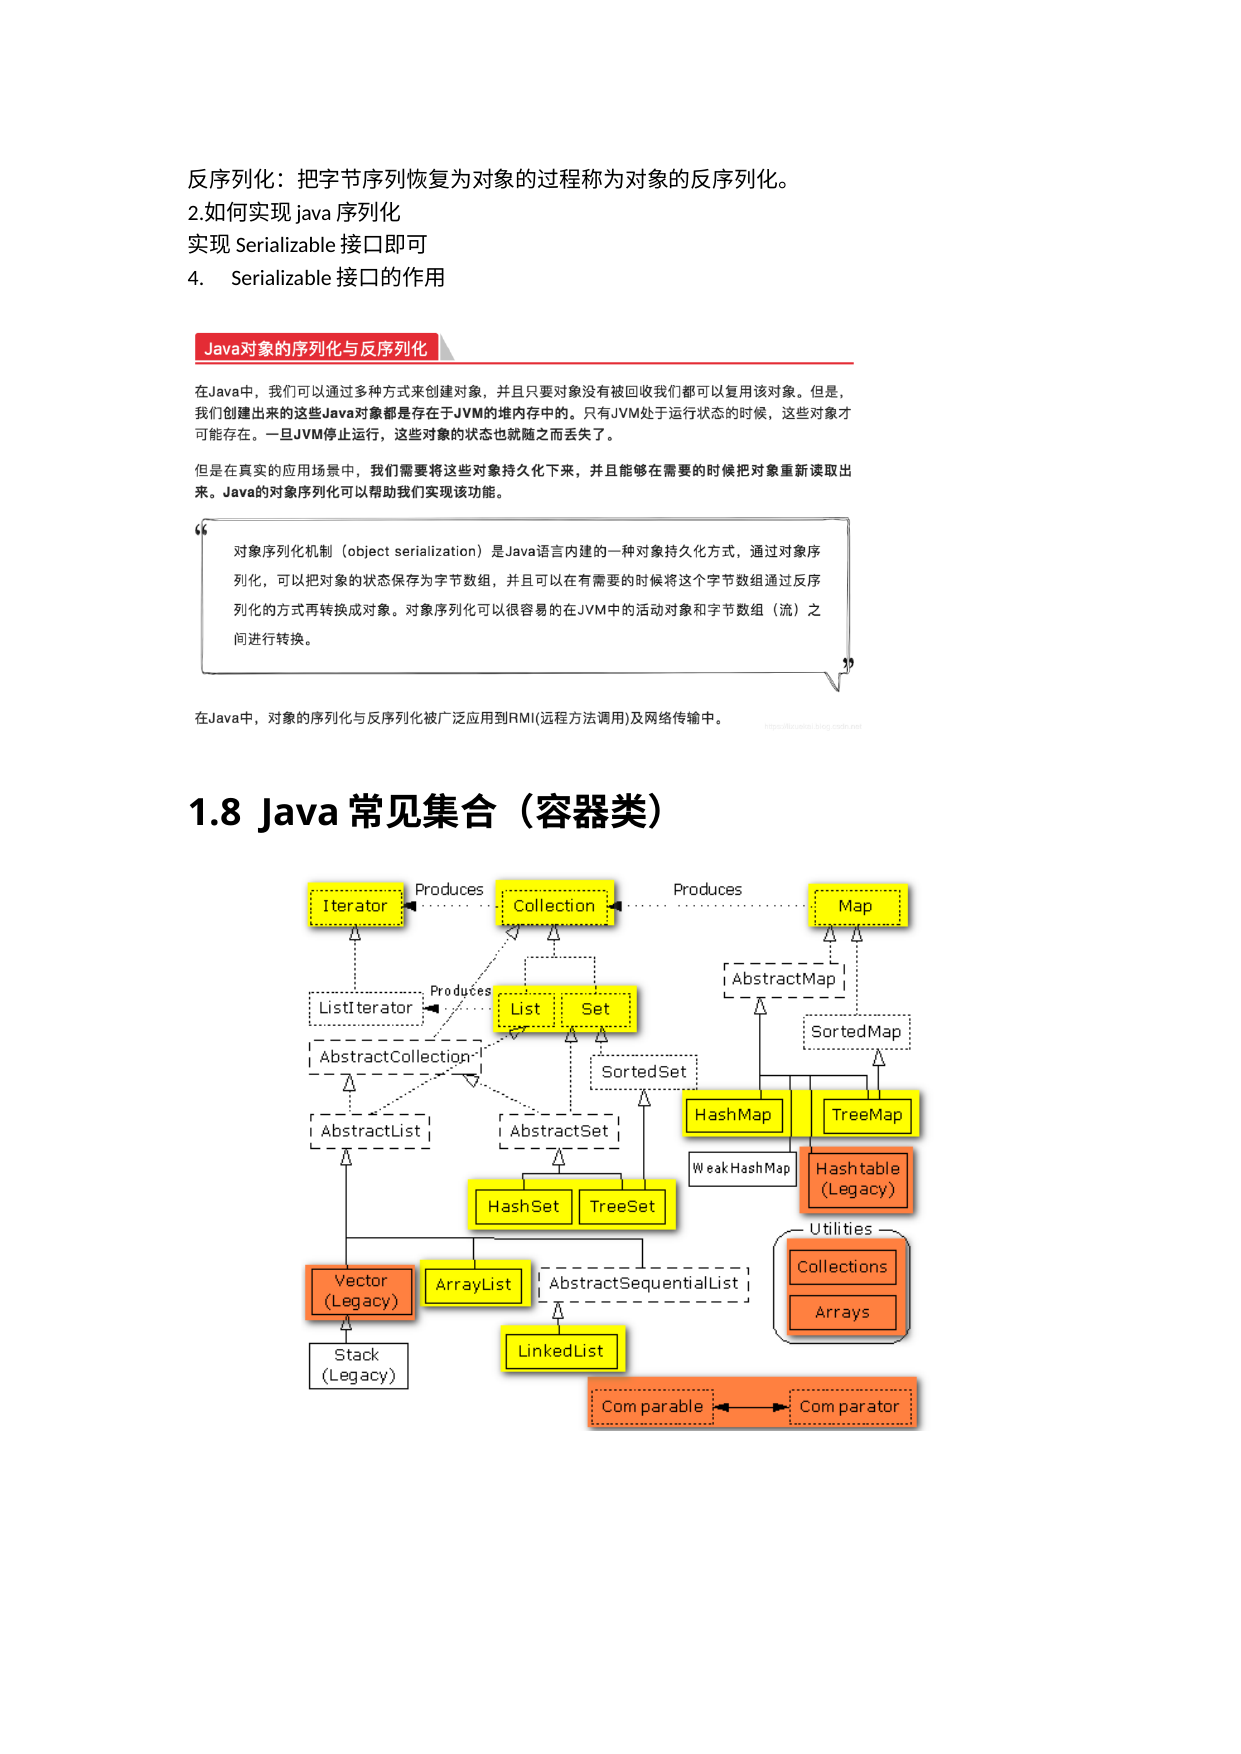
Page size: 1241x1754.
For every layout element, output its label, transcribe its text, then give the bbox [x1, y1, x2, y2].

picture [300, 870, 985, 1431]
subtitle 1.8 Java常见集合（容器类） [187, 776, 1053, 841]
list 2.如何实现java序列化 [187, 194, 1053, 227]
list 实现Serializable接口即可 [187, 227, 1053, 259]
list Serializable 接口的作用 [187, 259, 1053, 292]
picture [187, 324, 866, 735]
text 反序列化：把字节序列恢复为对象的过程称为对象的反序列化。 [187, 162, 1053, 194]
